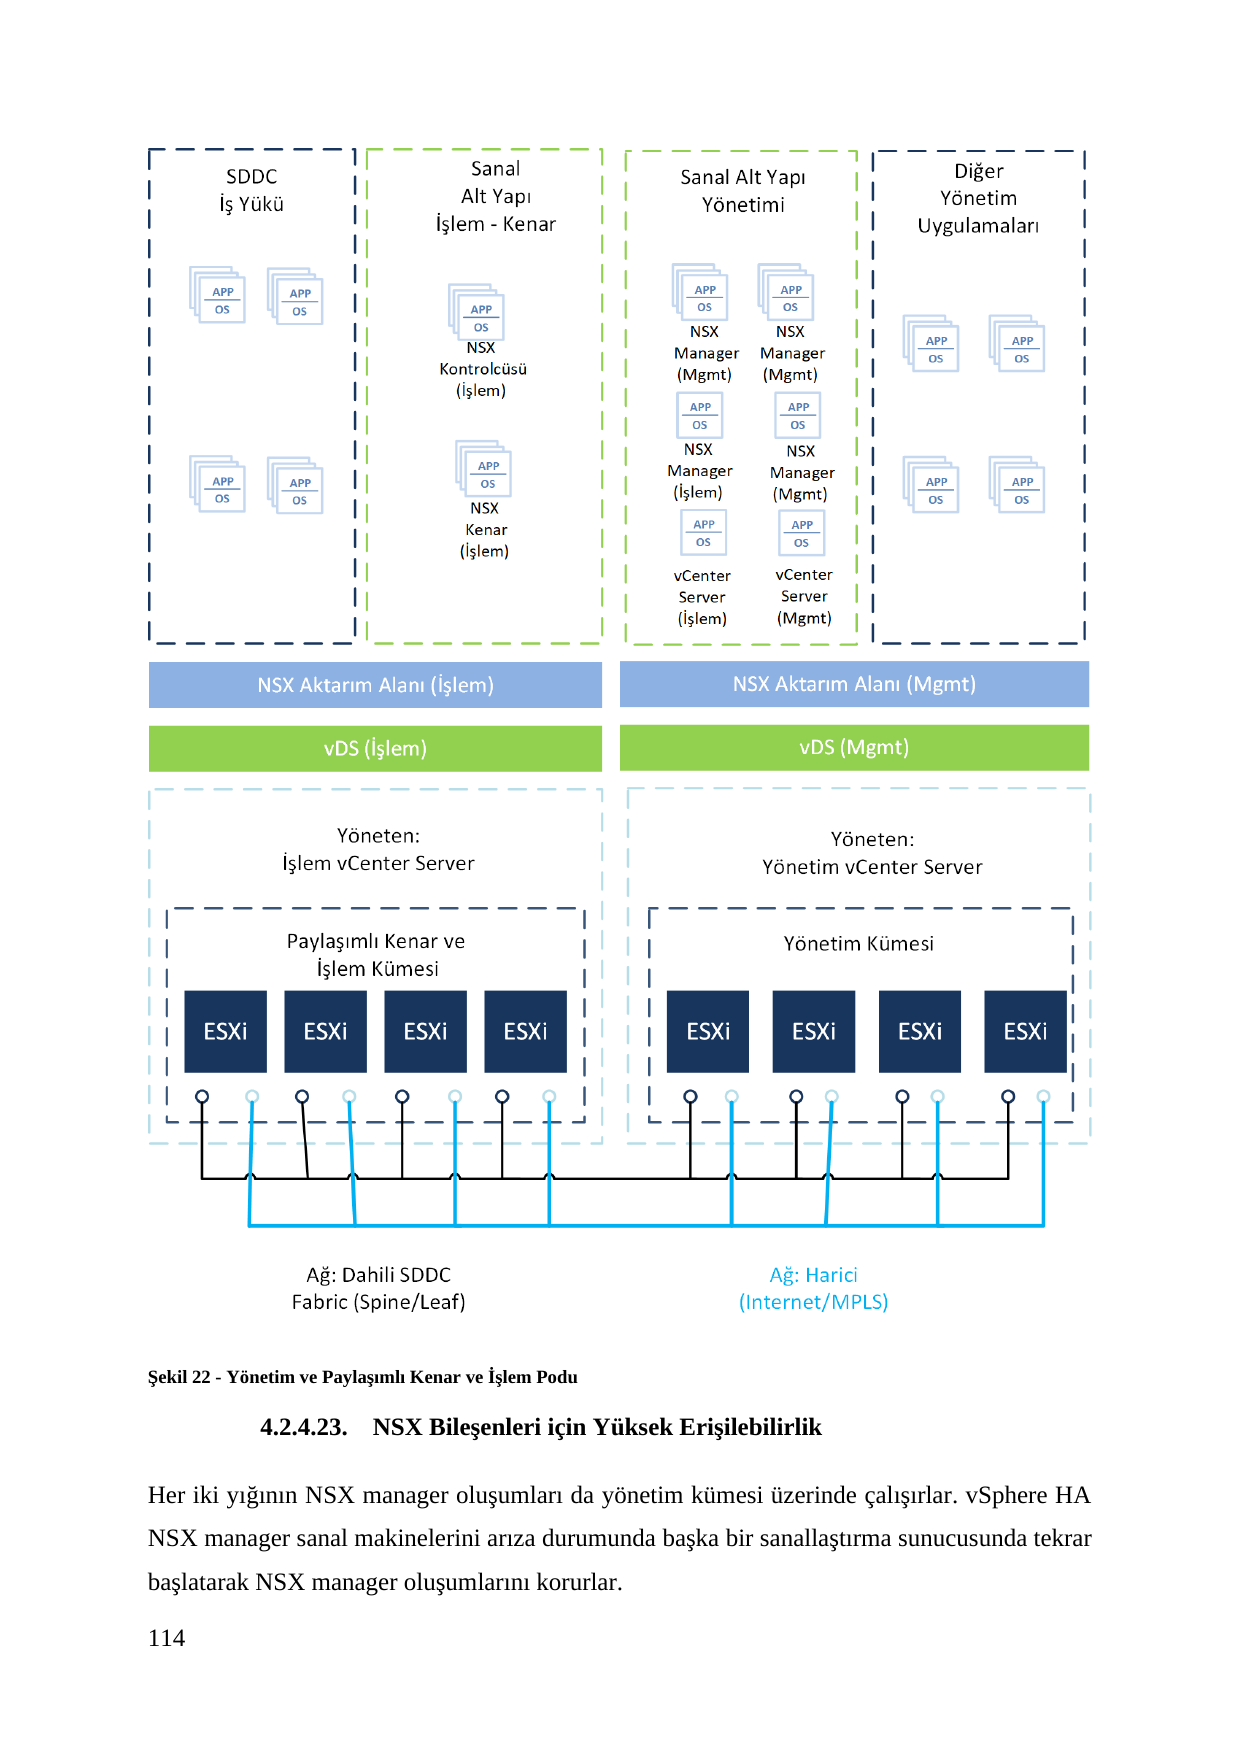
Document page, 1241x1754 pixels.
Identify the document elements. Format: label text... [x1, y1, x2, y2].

list NSX Bileşenleri için Yüksek Erişilebilirlik [260, 1412, 1093, 1441]
text Şekil 22 - Yönetim ve Paylaşımlı Kenar ve İşlem Podu [148, 1366, 1093, 1387]
picture [147, 147, 1092, 1327]
text Her iki yığının NSX manager oluşumları da yönetim kümesi üzerinde çalışırlar. vSphere HA NSX manager sanal makinelerini arıza durumunda başka bir sanallaştırma sunucusunda tekrar başlatarak NSX manager oluşumlarını korurlar. [148, 1480, 1093, 1595]
